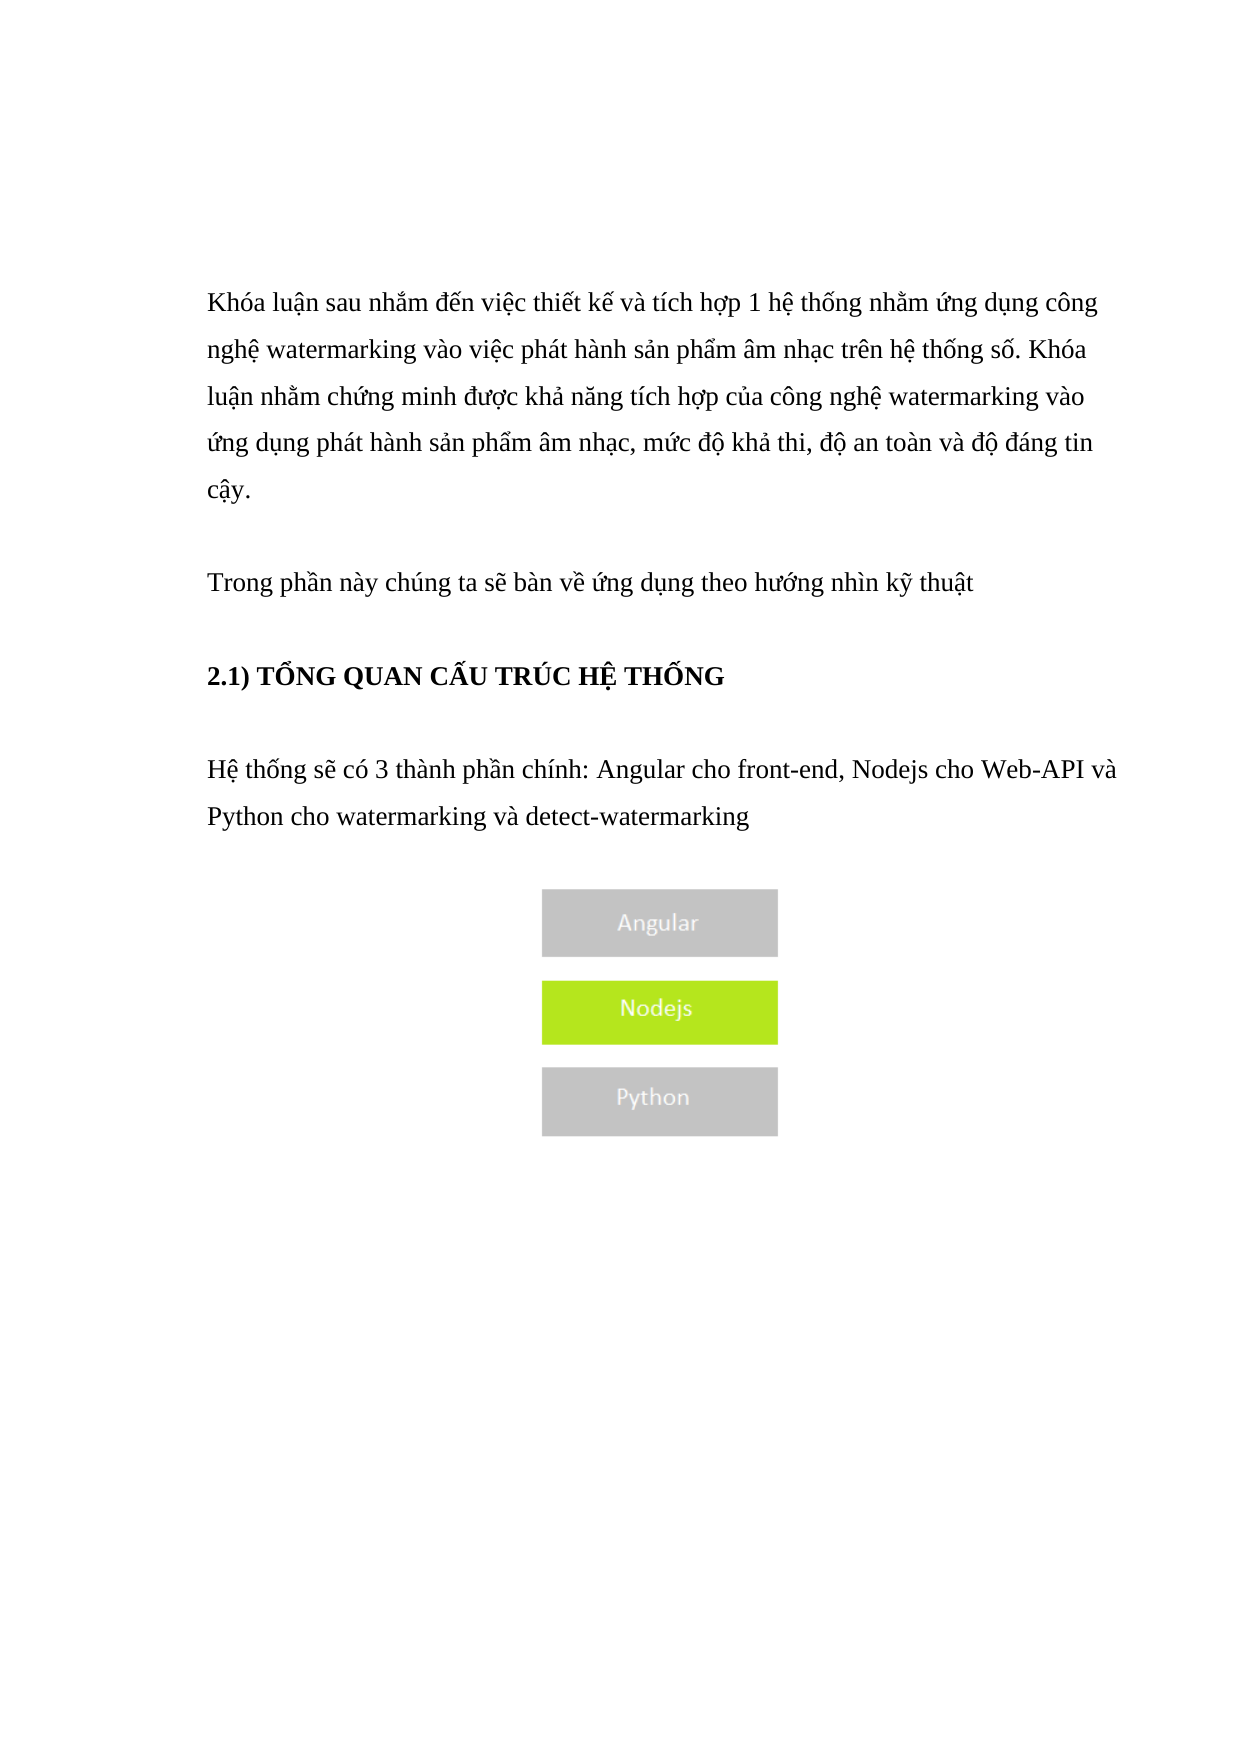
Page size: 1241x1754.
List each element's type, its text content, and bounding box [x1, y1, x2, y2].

text Khóa luận sau nhắm đến việc thiết kế và tích hợp 1 hệ thống nhằm ứng dụng công nghệ watermarking vào việc phát hành sản phẩm âm nhạc trên hệ thống số. Khóa luận nhằm chứng minh được khả năng tích hợp của công nghệ watermarking vào ứng dụng phát hành sản phẩm âm nhạc, mức độ khả thi, độ an toàn và độ đáng tin cậy. Trong phần này chúng ta sẽ bàn về ứng dụng theo hướng nhìn kỹ thuật 2.1) TỔNG QUAN CẤU TRÚC HỆ THỐNG Hệ thống sẽ có 3 thành phần chính: Angular cho front-end, Nodejs cho Web-API và Python cho watermarking và detect-watermarking [207, 287, 1122, 831]
picture [507, 859, 822, 1174]
